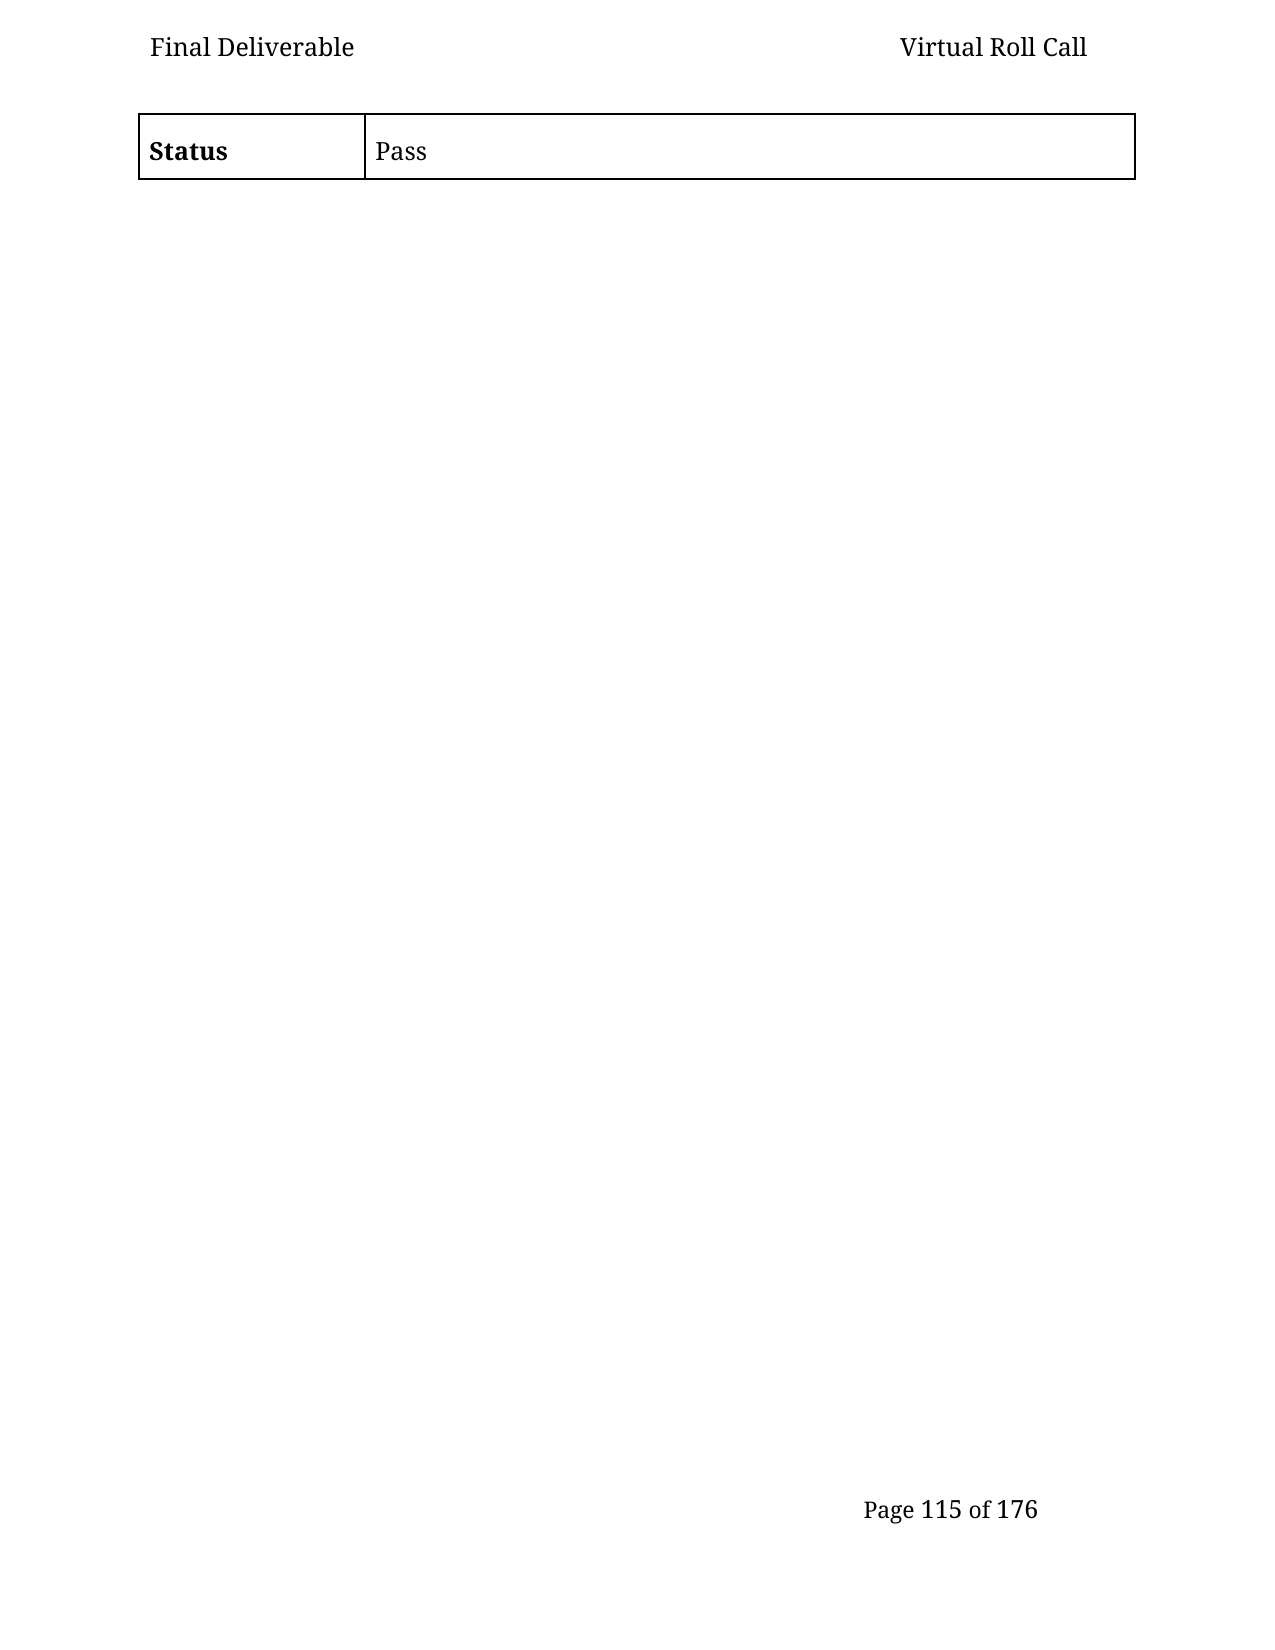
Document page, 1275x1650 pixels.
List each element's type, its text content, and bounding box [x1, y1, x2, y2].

table_cell Pass [366, 115, 1134, 178]
table_cell Status [140, 115, 364, 178]
